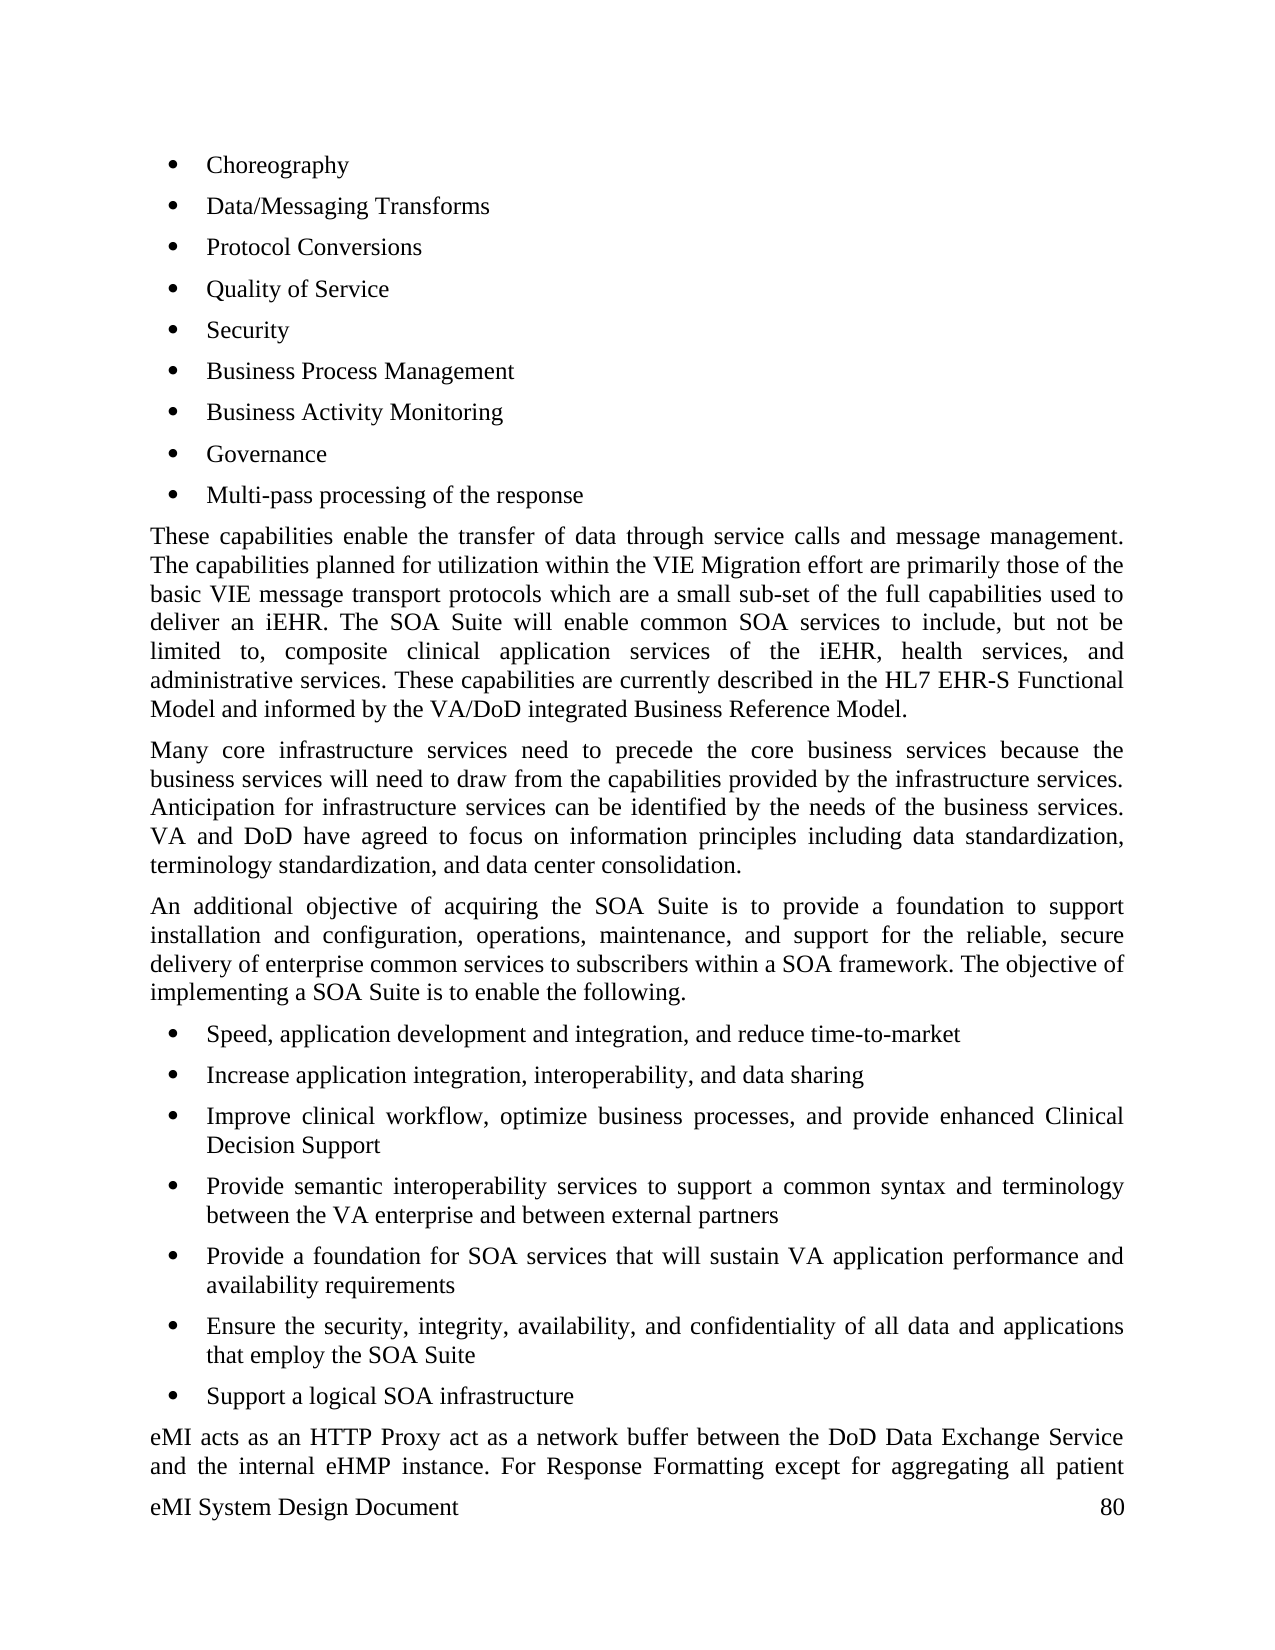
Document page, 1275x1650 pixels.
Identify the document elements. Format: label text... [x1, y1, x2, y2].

text Quality of Service [169, 274, 1125, 302]
text Speed, application development and integration, and reduce time-to-market [169, 1019, 1125, 1047]
text Choreography [169, 150, 1125, 179]
text An additional objective of acquiring the SOA Suite is to provide a foundation to support installation and configuration, operations, maintenance, and support for the reliable, secure delivery of enterprise common services to subscribers within a SOA framework. The objective of implementing a SOA Suite is to enable the following. [150, 891, 1125, 1006]
text Improve clinical workflow, optimize business processes, and provide enhanced Clinical Decision Support [169, 1101, 1125, 1159]
text Security [169, 315, 1125, 344]
text Ensure the security, integrity, availability, and confidentiality of all data and applications that employ the SOA Suite [169, 1311, 1125, 1369]
text Multi-pass processing of the response [169, 480, 1125, 509]
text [150, 1422, 1125, 1480]
text These capabilities enable the transfer of data through service calls and message management. The capabilities planned for utilization within the VIE Migration effort are primarily those of the basic VIE message transport protocols which are a small sub-set of the full capabilities used to deliver an iEHR. The SOA Suite will enable common SOA services to include, but not be limited to, composite clinical application services of the iEHR, health services, and administrative services. These capabilities are currently described in the HL7 EHR-S Functional Model and informed by the VA/DoD integrated Business Reference Model. [150, 521, 1125, 722]
text Provide semantic interoperability services to support a common syntax and terminology between the VA enterprise and between external partners [169, 1171, 1125, 1229]
text Business Process Management [169, 356, 1125, 385]
text Protocol Conversions [169, 232, 1125, 261]
text Provide a foundation for SOA services that will sustain VA application performance and availability requirements [169, 1241, 1125, 1299]
text Data/Messaging Transforms [169, 191, 1125, 220]
text Business Activity Monitoring [169, 397, 1125, 426]
text Many core infrastructure services need to precede the core business services because the business services will need to draw from the capabilities provided by the infrastructure services. Anticipation for infrastructure services can be identified by the needs of the business services. VA and DoD have agreed to focus on information principles including data standardization, terminology standardization, and data center consolidation. [150, 735, 1125, 879]
text Increase application integration, interoperability, and data sharing [169, 1060, 1125, 1089]
text Governance [169, 439, 1125, 467]
text Support a logical SOA infrastructure [169, 1381, 1125, 1410]
